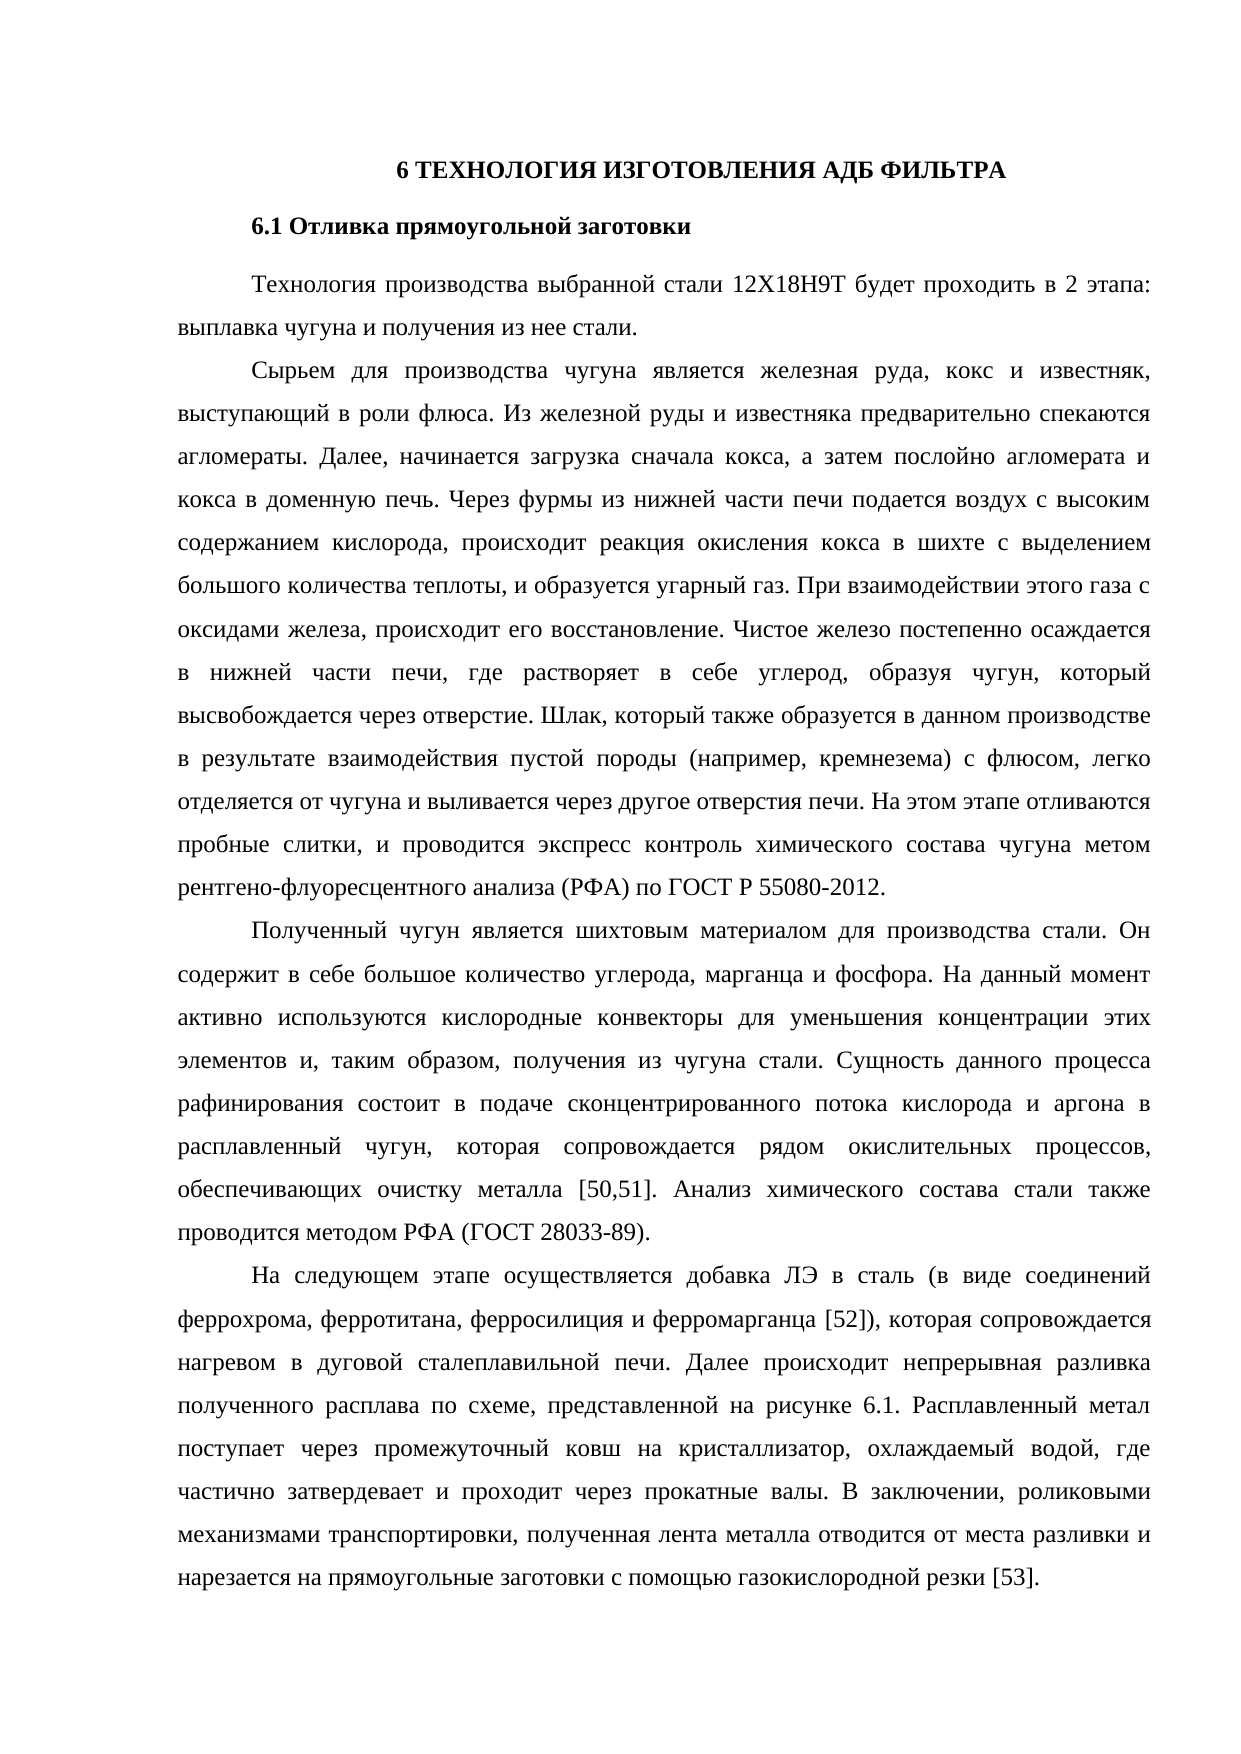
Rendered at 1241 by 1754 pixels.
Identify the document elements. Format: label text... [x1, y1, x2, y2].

text Сырьем для производства чугуна является железная руда, кокс и известняк, выступающий в роли флюса. Из железной руды и известняка предварительно спекаются агломераты. Далее, начинается загрузка сначала кокса, а затем послойно агломерата и кокса в доменную печь. Через фурмы из нижней части печи подается воздух с высоким содержанием кислорода, происходит реакция окисления кокса в шихте с выделением большого количества теплоты, и образуется угарный газ. При взаимодействии этого газа с оксидами железа, происходит его восстановление. Чистое железо постепенно осаждается в нижней части печи, где растворяет в себе углерод, образуя чугун, который высвобождается через отверстие. Шлак, который также образуется в данном производстве в результате взаимодействия пустой породы (например, кремнезема) с флюсом, легко отделяется от чугуна и выливается через другое отверстия печи. На этом этапе отливаются пробные слитки, и проводится экспресс контроль химического состава чугуна метом рентгено-флуоресцентного анализа (РФА) по ГОСТ Р 55080-2012. [177, 355, 1152, 901]
text Полученный чугун является шихтовым материалом для производства стали. Он содержит в себе большое количество углерода, марганца и фосфора. На данный момент активно используются кислородные конвекторы для уменьшения концентрации этих элементов и, таким образом, получения из чугуна стали. Сущность данного процесса рафинирования состоит в подаче сконцентрированного потока кислорода и аргона в расплавленный чугун, которая сопровождается рядом окислительных процессов, обеспечивающих очистку металла [50,51]. Анализ химического состава стали также проводится методом РФА (ГОСТ 28033-89). [177, 916, 1152, 1246]
text На следующем этапе осуществляется добавка ЛЭ в сталь (в виде соединений феррохрома, ферротитана, ферросилиция и ферромарганца [52]), которая сопровождается нагревом в дуговой сталеплавильной печи. Далее происходит непрерывная разливка полученного расплава по схеме, представленной на рисунке 6.1. Расплавленный метал поступает через промежуточный ковш на кристаллизатор, охлаждаемый водой, где частично затвердевает и проходит через прокатные валы. В заключении, роликовыми механизмами транспортировки, полученная лента металла отводится от места разливки и нарезается на прямоугольные заготовки с помощью газокислородной резки [53]. [177, 1261, 1152, 1591]
text Технология производства выбранной стали 12Х18Н9Т будет проходить в 2 этапа: выплавка чугуна и получения из нее стали. [177, 269, 1152, 341]
subtitle Отливка прямоугольной заготовки [177, 211, 1152, 240]
subtitle ТЕХНОЛОГИЯ ИЗГОТОВЛЕНИЯ АДБ ФИЛЬТРА [177, 156, 1152, 184]
